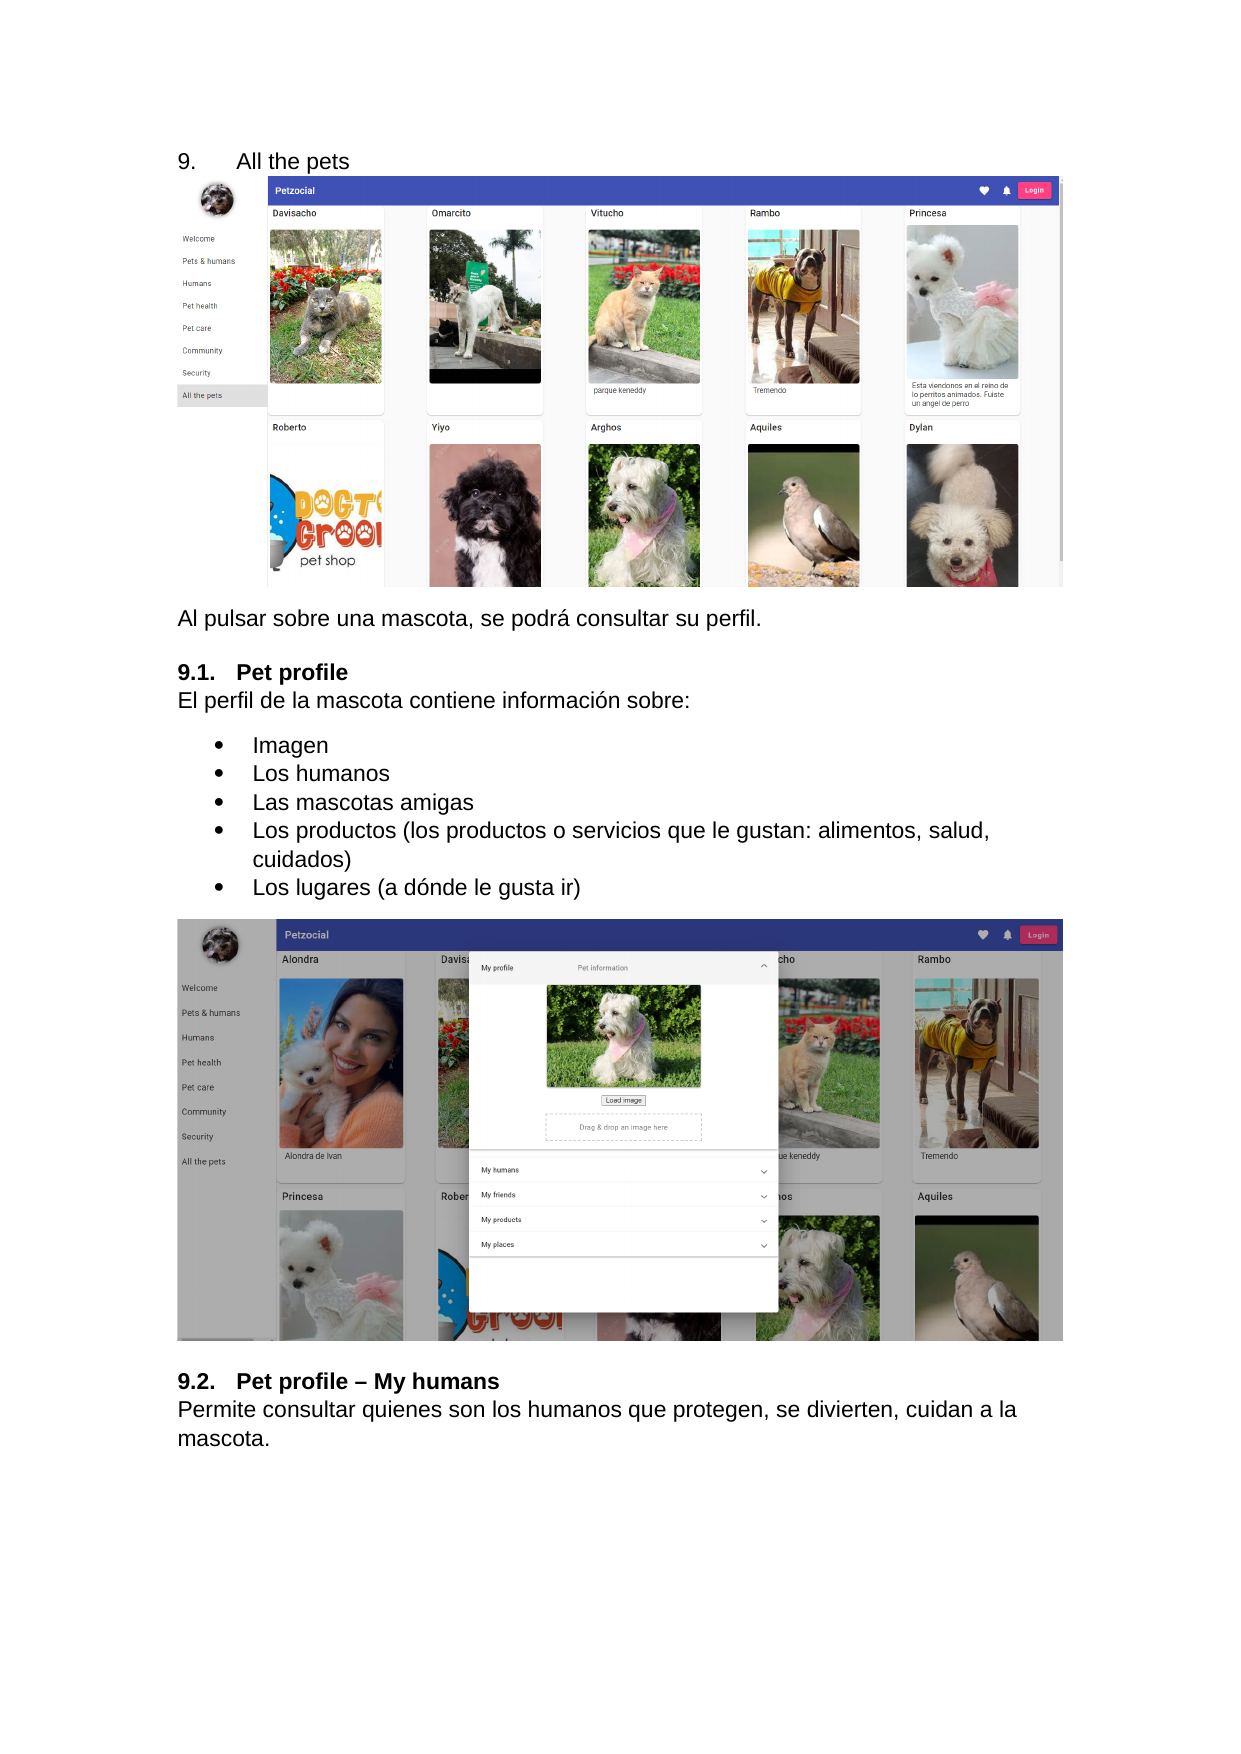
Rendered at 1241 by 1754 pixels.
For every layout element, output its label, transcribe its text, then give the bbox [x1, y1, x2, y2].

list Imagen [215, 732, 1063, 758]
text Al pulsar sobre una mascota, se podrá consultar su perfil. [177, 605, 1063, 631]
subtitle Pet profile [177, 658, 1063, 685]
list Las mascotas amigas [215, 789, 1063, 815]
list Los humanos [215, 760, 1063, 787]
picture [177, 176, 1063, 587]
subtitle Pet profile – My humans [177, 1368, 1063, 1394]
picture [177, 919, 1063, 1341]
list Los productos (los productos o servicios que le gustan: alimentos, salud, cuidados) [215, 817, 1063, 872]
text El perfil de la mascota contiene información sobre: [177, 687, 1063, 713]
text Permite consultar quienes son los humanos que protegen, se divierten, cuidan a la mascota. [177, 1396, 1063, 1451]
list Los lugares (a dónde le gusta ir) [215, 874, 1063, 901]
subtitle All the pets [177, 148, 1063, 174]
